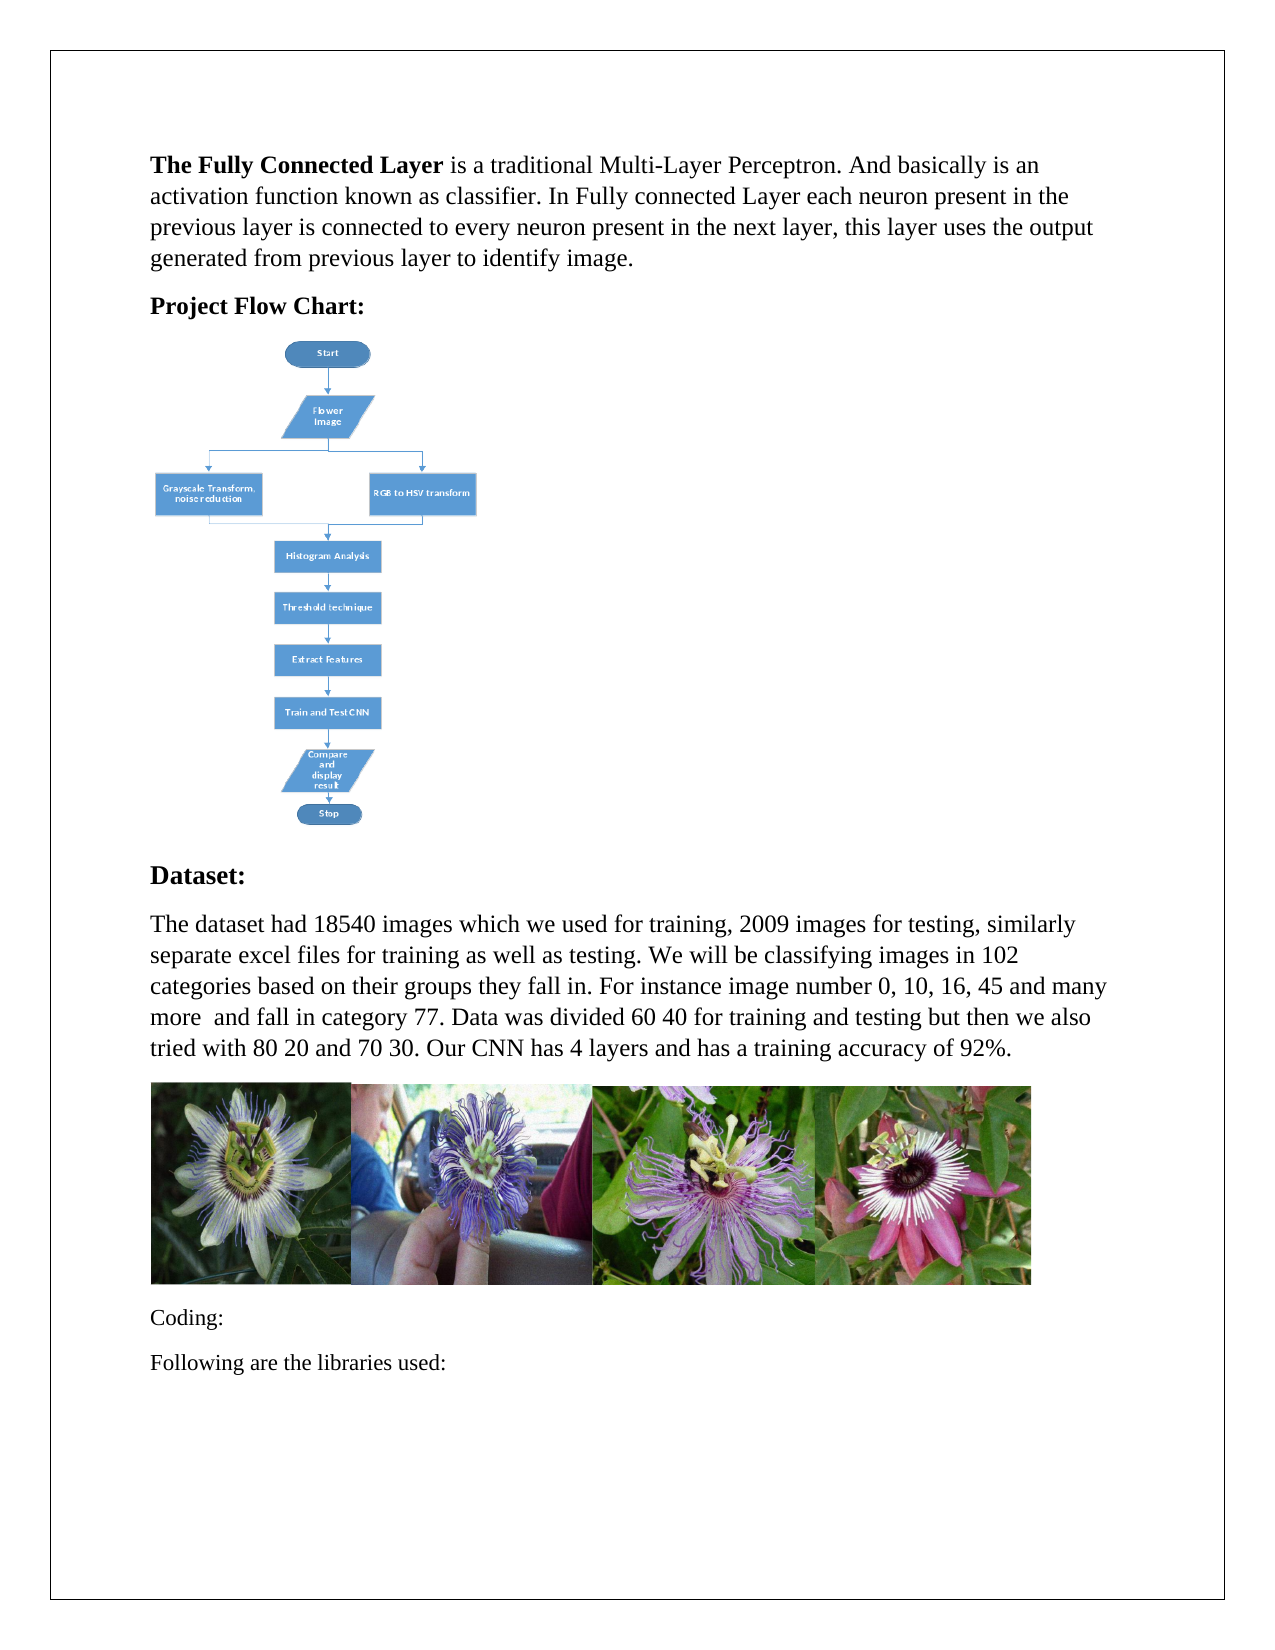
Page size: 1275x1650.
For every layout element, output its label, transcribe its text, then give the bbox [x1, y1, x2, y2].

text Dataset: [150, 859, 1125, 890]
text The Fully Connected Layer is a traditional Multi-Layer Perceptron. And basically is an activation function known as classifier. In Fully connected Layer each neuron present in the previous layer is connected to every neuron present in the next layer, this layer uses the output generated from previous layer to identify image. [150, 150, 1125, 272]
picture [150, 1081, 1032, 1285]
text The dataset had 18540 images which we used for training, 2009 images for testing, similarly separate excel files for training as well as testing. We will be classifying images in 102 categories based on their groups they fall in. For instance image number 0, 10, 16, 45 and many more and fall in category 77. Data was divided 60 40 for training and testing but then we also tried with 80 20 and 70 30. Our CNN has 4 layers and has a training accuracy of 92%. [150, 909, 1125, 1062]
text Following are the libraries used: [150, 1349, 1125, 1375]
text Project Flow Chart: [150, 291, 1125, 319]
text Coding: [150, 1304, 1125, 1330]
